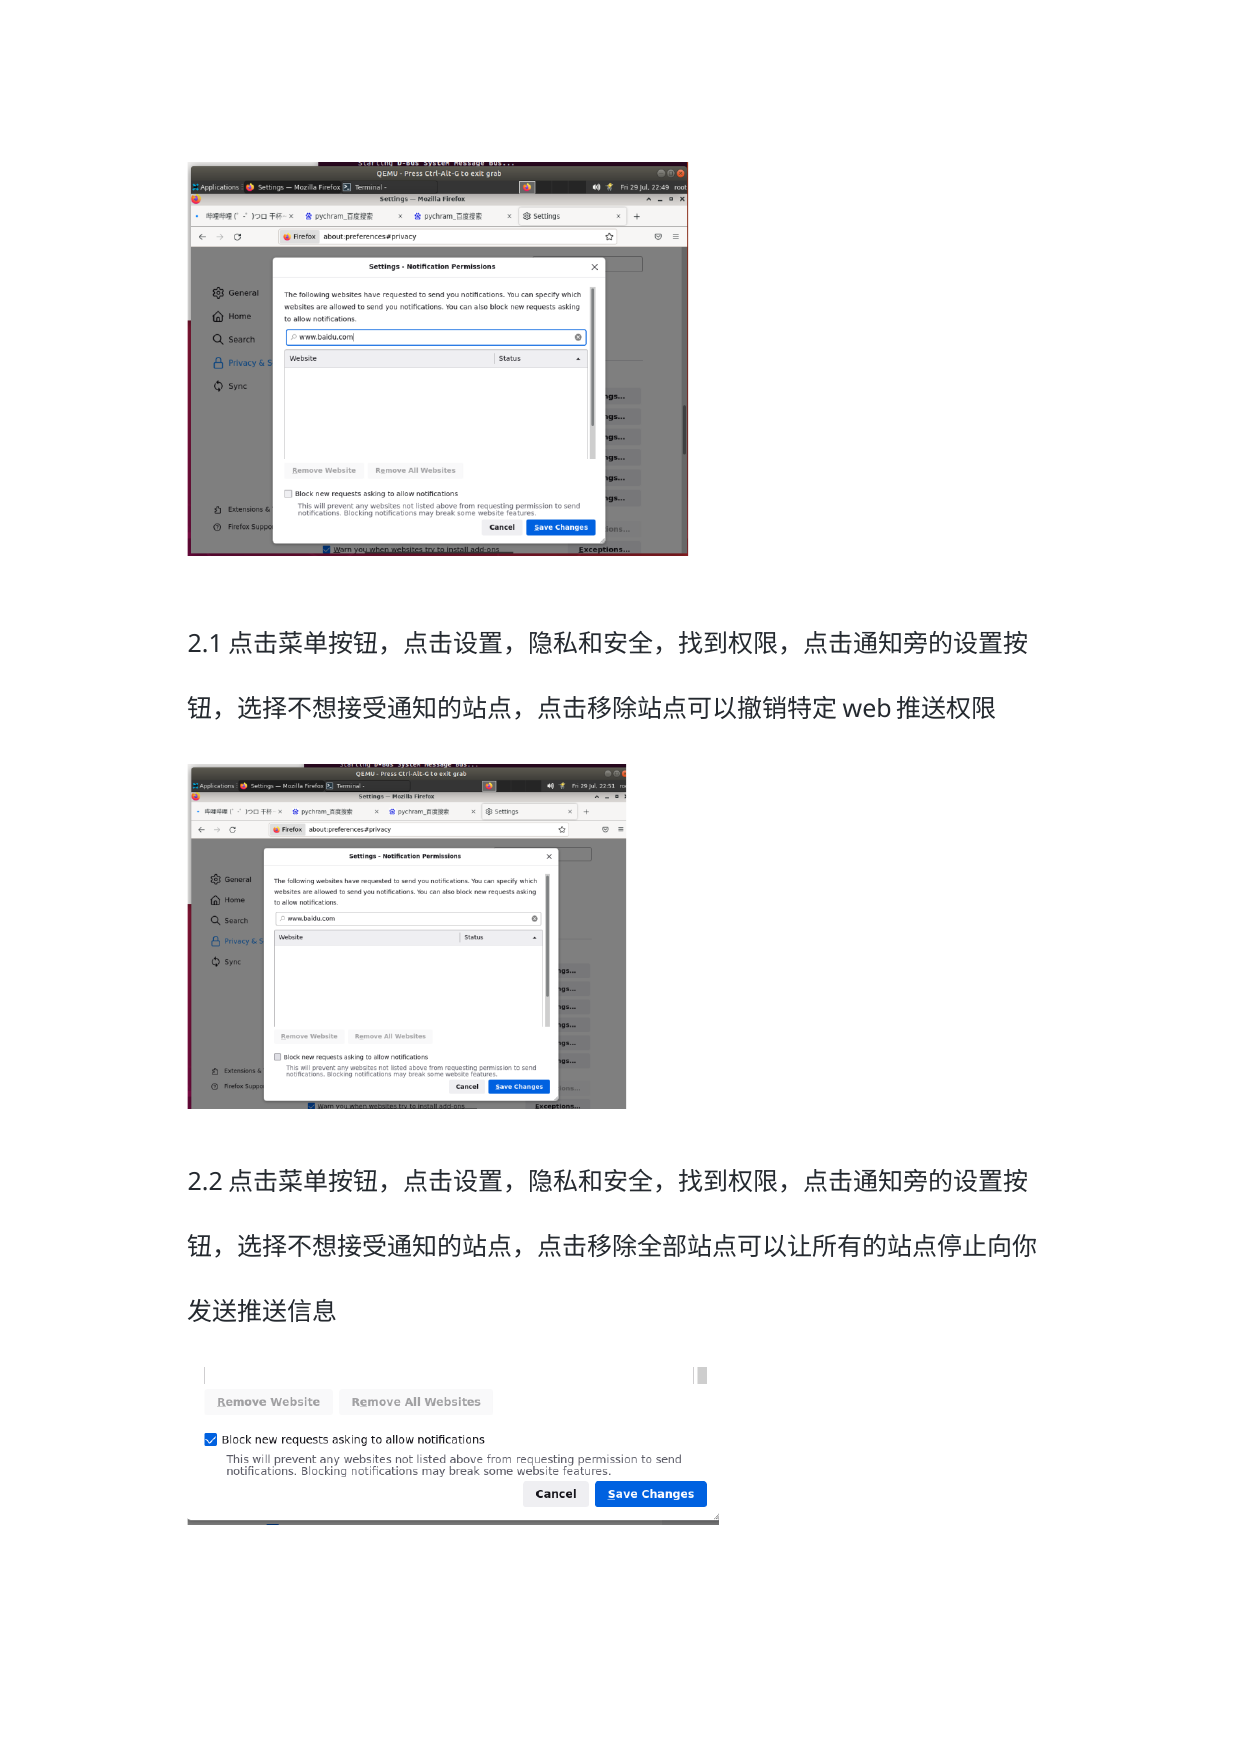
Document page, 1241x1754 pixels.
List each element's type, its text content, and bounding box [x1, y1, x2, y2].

picture [187, 162, 689, 556]
text 2.1点击菜单按钮，点击设置，隐私和安全，找到权限，点击通知旁的设置按钮，选择不想接受通知的站点，点击移除站点可以撤销特定web推送权限 [187, 609, 1053, 739]
picture [187, 764, 627, 1109]
picture [187, 1367, 719, 1525]
text 2.2点击菜单按钮，点击设置，隐私和安全，找到权限，点击通知旁的设置按钮，选择不想接受通知的站点，点击移除全部站点可以让所有的站点停止向你发送推送信息 [187, 1147, 1053, 1342]
